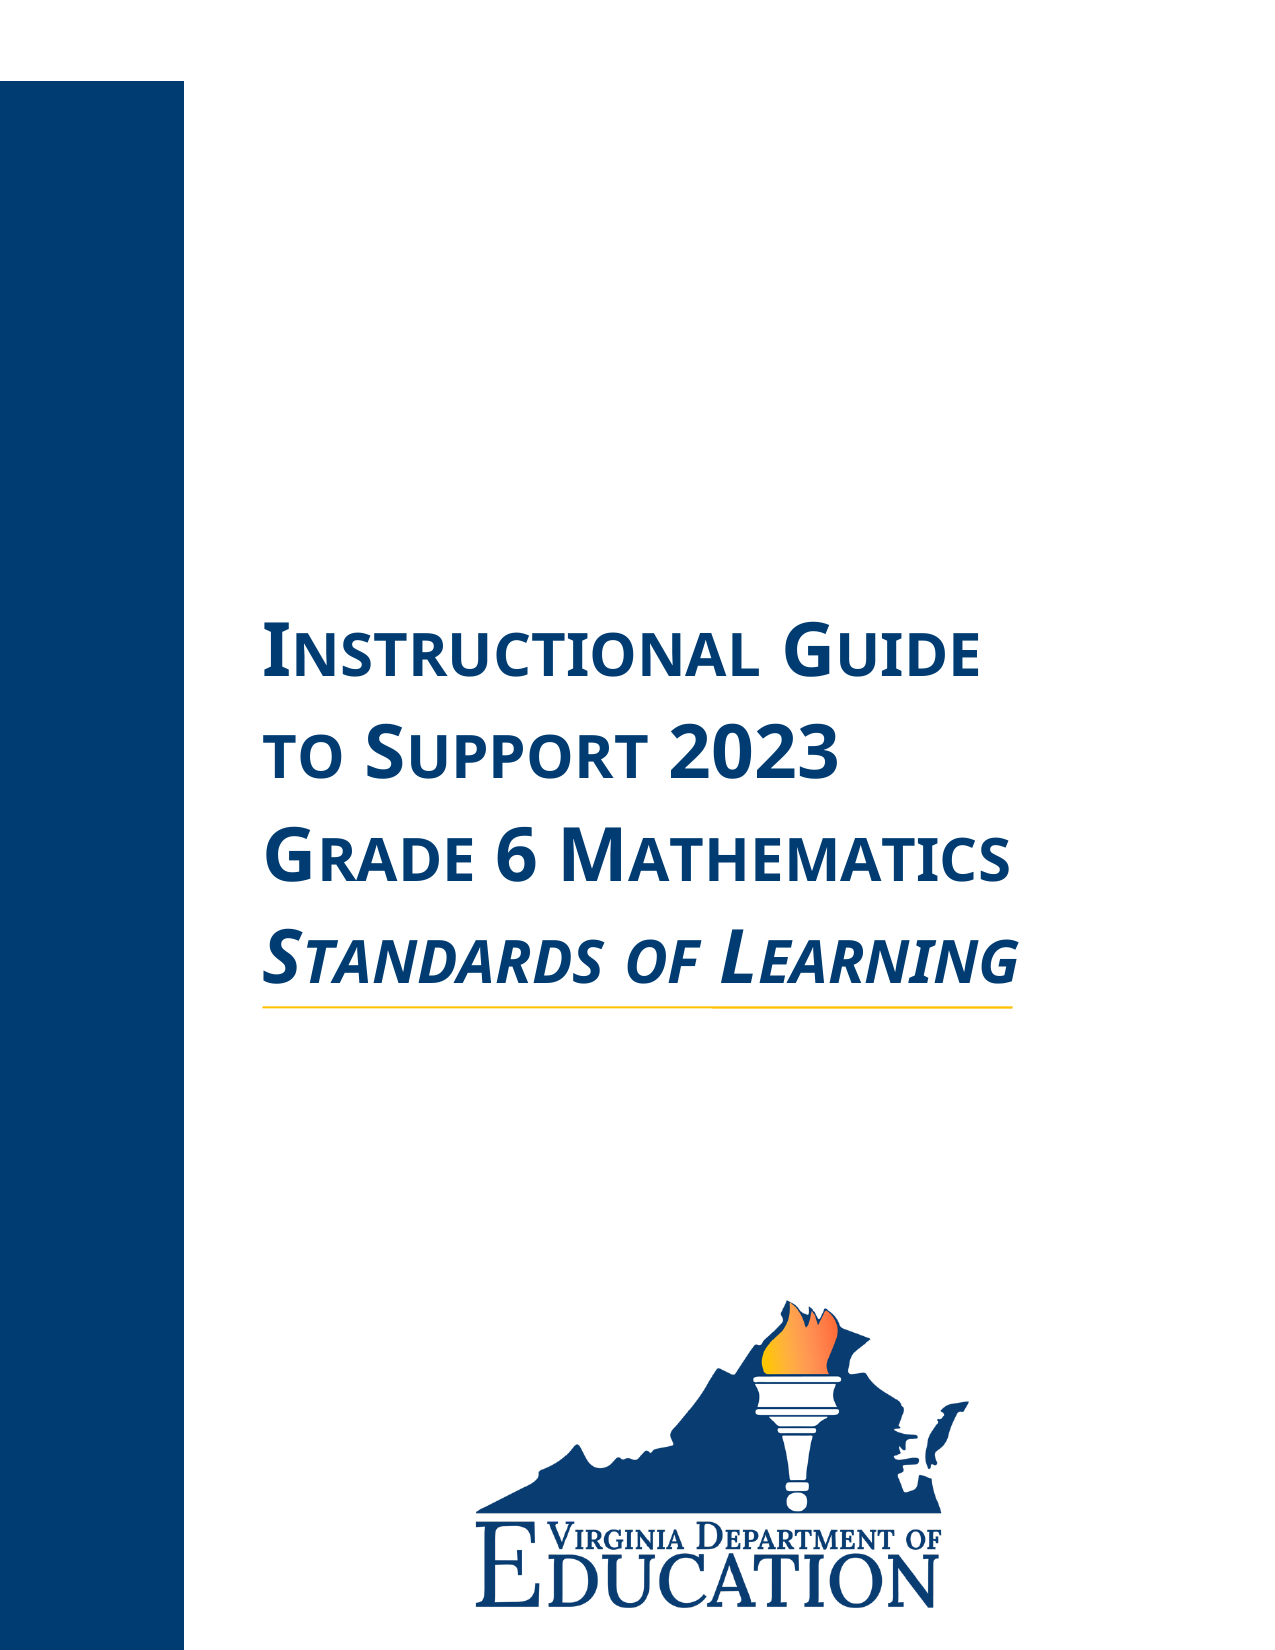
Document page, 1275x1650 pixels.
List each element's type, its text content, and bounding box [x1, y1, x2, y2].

picture [442, 1276, 979, 1645]
subtitle Instructional Guide to Support 2023 Grade 6 Mathematics Standards of Learning [262, 597, 1068, 1005]
